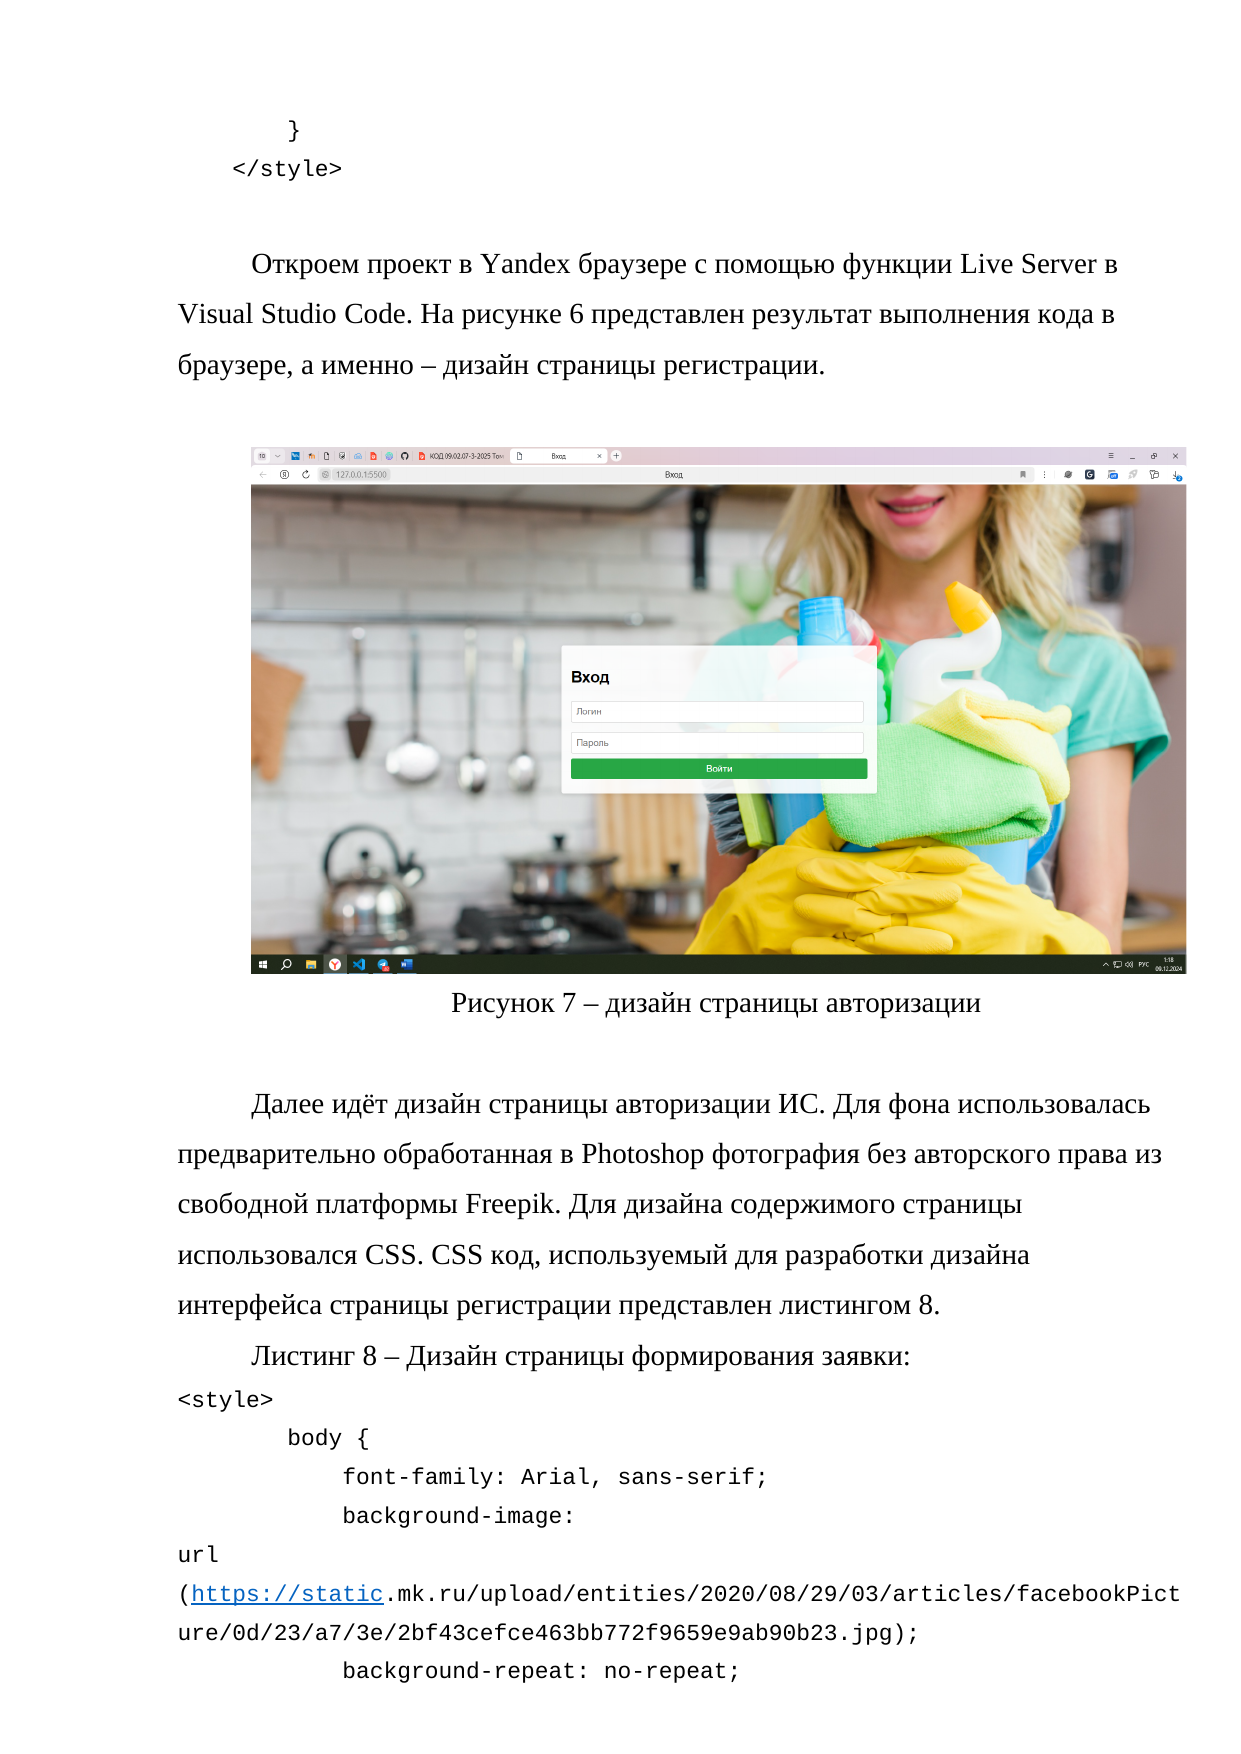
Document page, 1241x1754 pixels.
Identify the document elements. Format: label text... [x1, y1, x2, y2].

picture [251, 447, 1187, 974]
text font-family: Arial, sans-serif; [177, 1466, 1181, 1492]
text body { [177, 1427, 1181, 1453]
text background-repeat: no-repeat; [177, 1660, 1181, 1686]
text Далее идёт дизайн страницы авторизации ИС. Для фона использовалась предварительно обработанная в Photoshop фотография без авторского права из свободной платформы Freepik. Для дизайна содержимого страницы использовался CSS. CSS код, используемый для разработки дизайна интерфейса страницы регистрации представлен листингом 8. [177, 1086, 1181, 1321]
text } [177, 118, 1181, 144]
text <style> [177, 1388, 1181, 1414]
text Рисунок 7 – дизайн страницы авторизации [177, 985, 1181, 1019]
text Листинг 8 – Дизайн страницы формирования заявки: [177, 1338, 1181, 1371]
text Откроем проект в Yandex браузере с помощью функции Live Server в Visual Studio Code. На рисунке 6 представлен результат выполнения кода в браузере, а именно – дизайн страницы регистрации. [177, 246, 1181, 380]
text background-image: url(https://static.mk.ru/upload/entities/2020/08/29/03/articles/facebookPicture/0d/23/a7/3e/2bf43cefce463bb772f9659e9ab90b23.jpg); [177, 1504, 1181, 1647]
text </style> [177, 157, 1181, 183]
